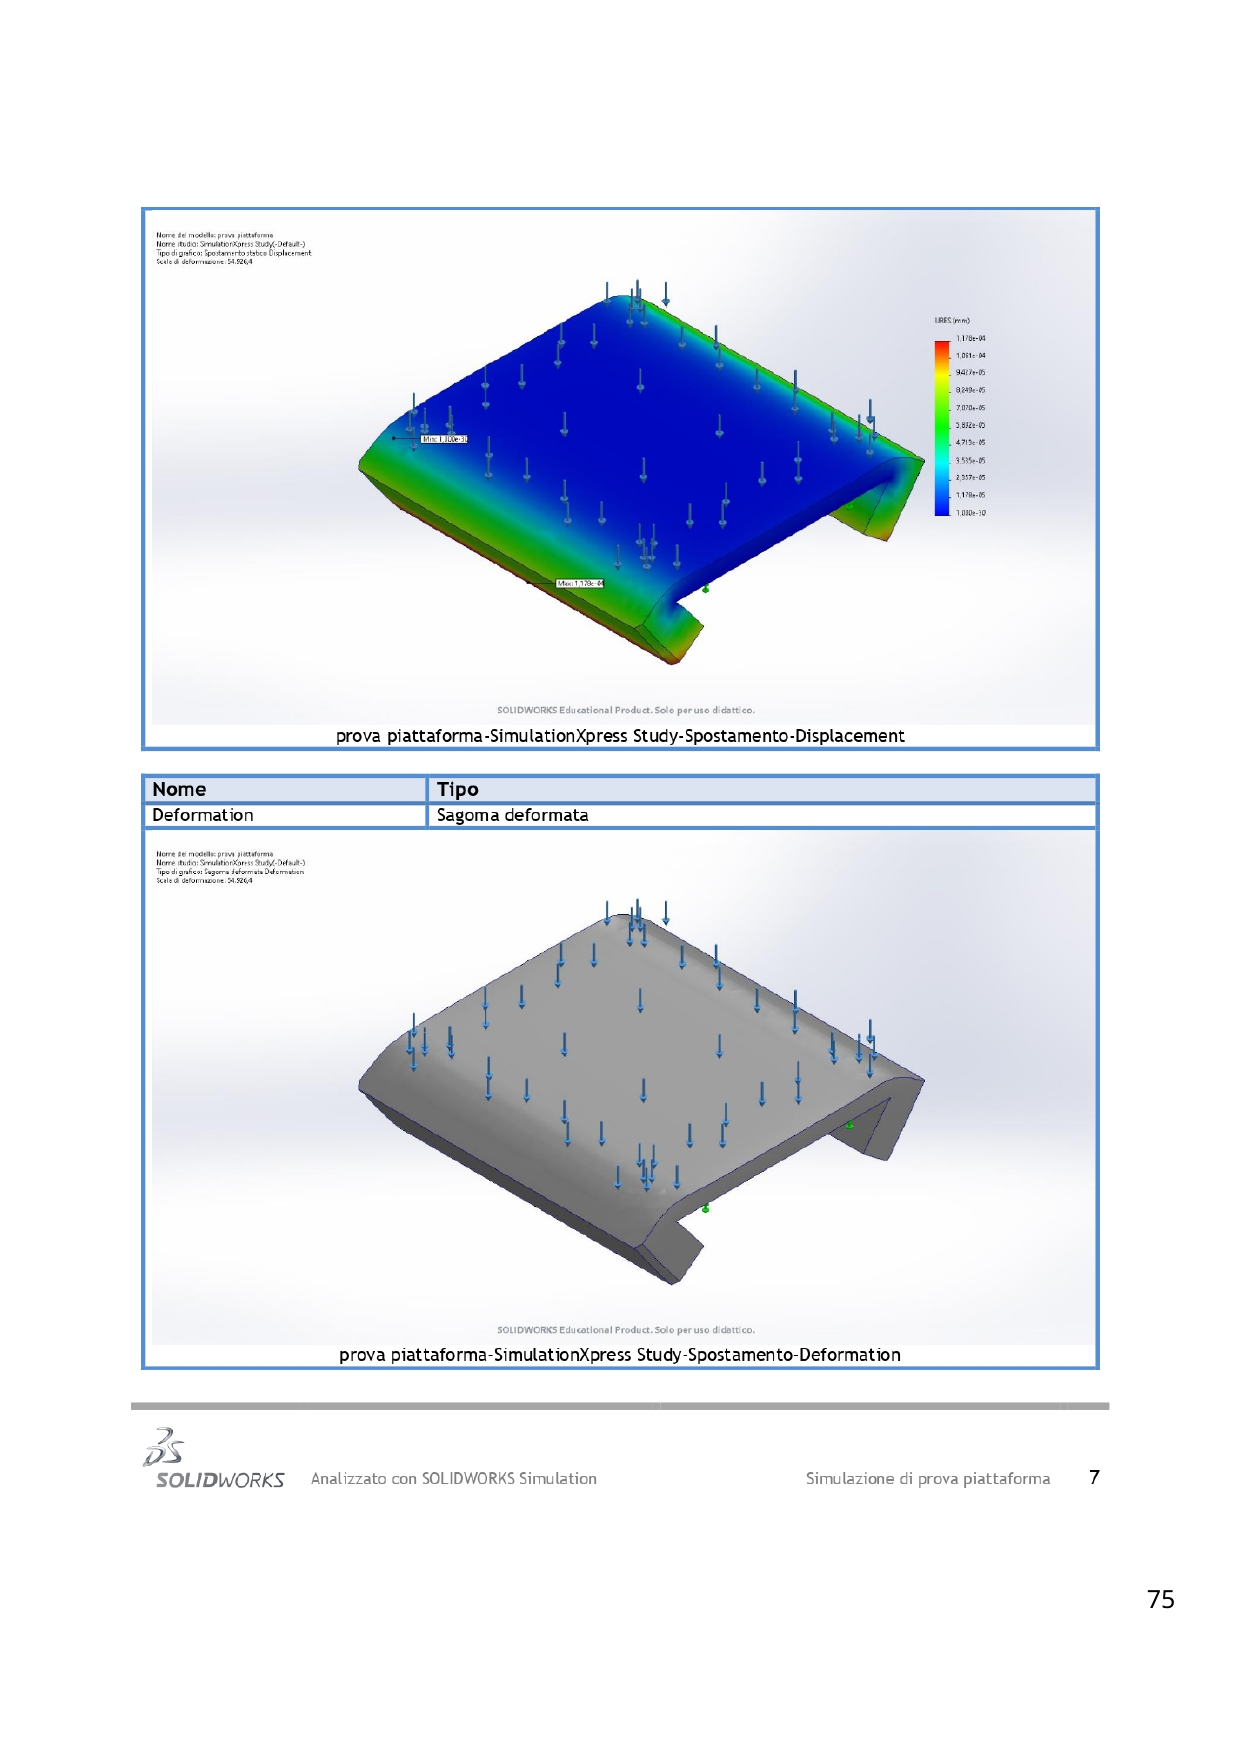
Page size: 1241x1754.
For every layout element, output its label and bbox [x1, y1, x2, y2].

picture [65, 142, 1174, 1577]
